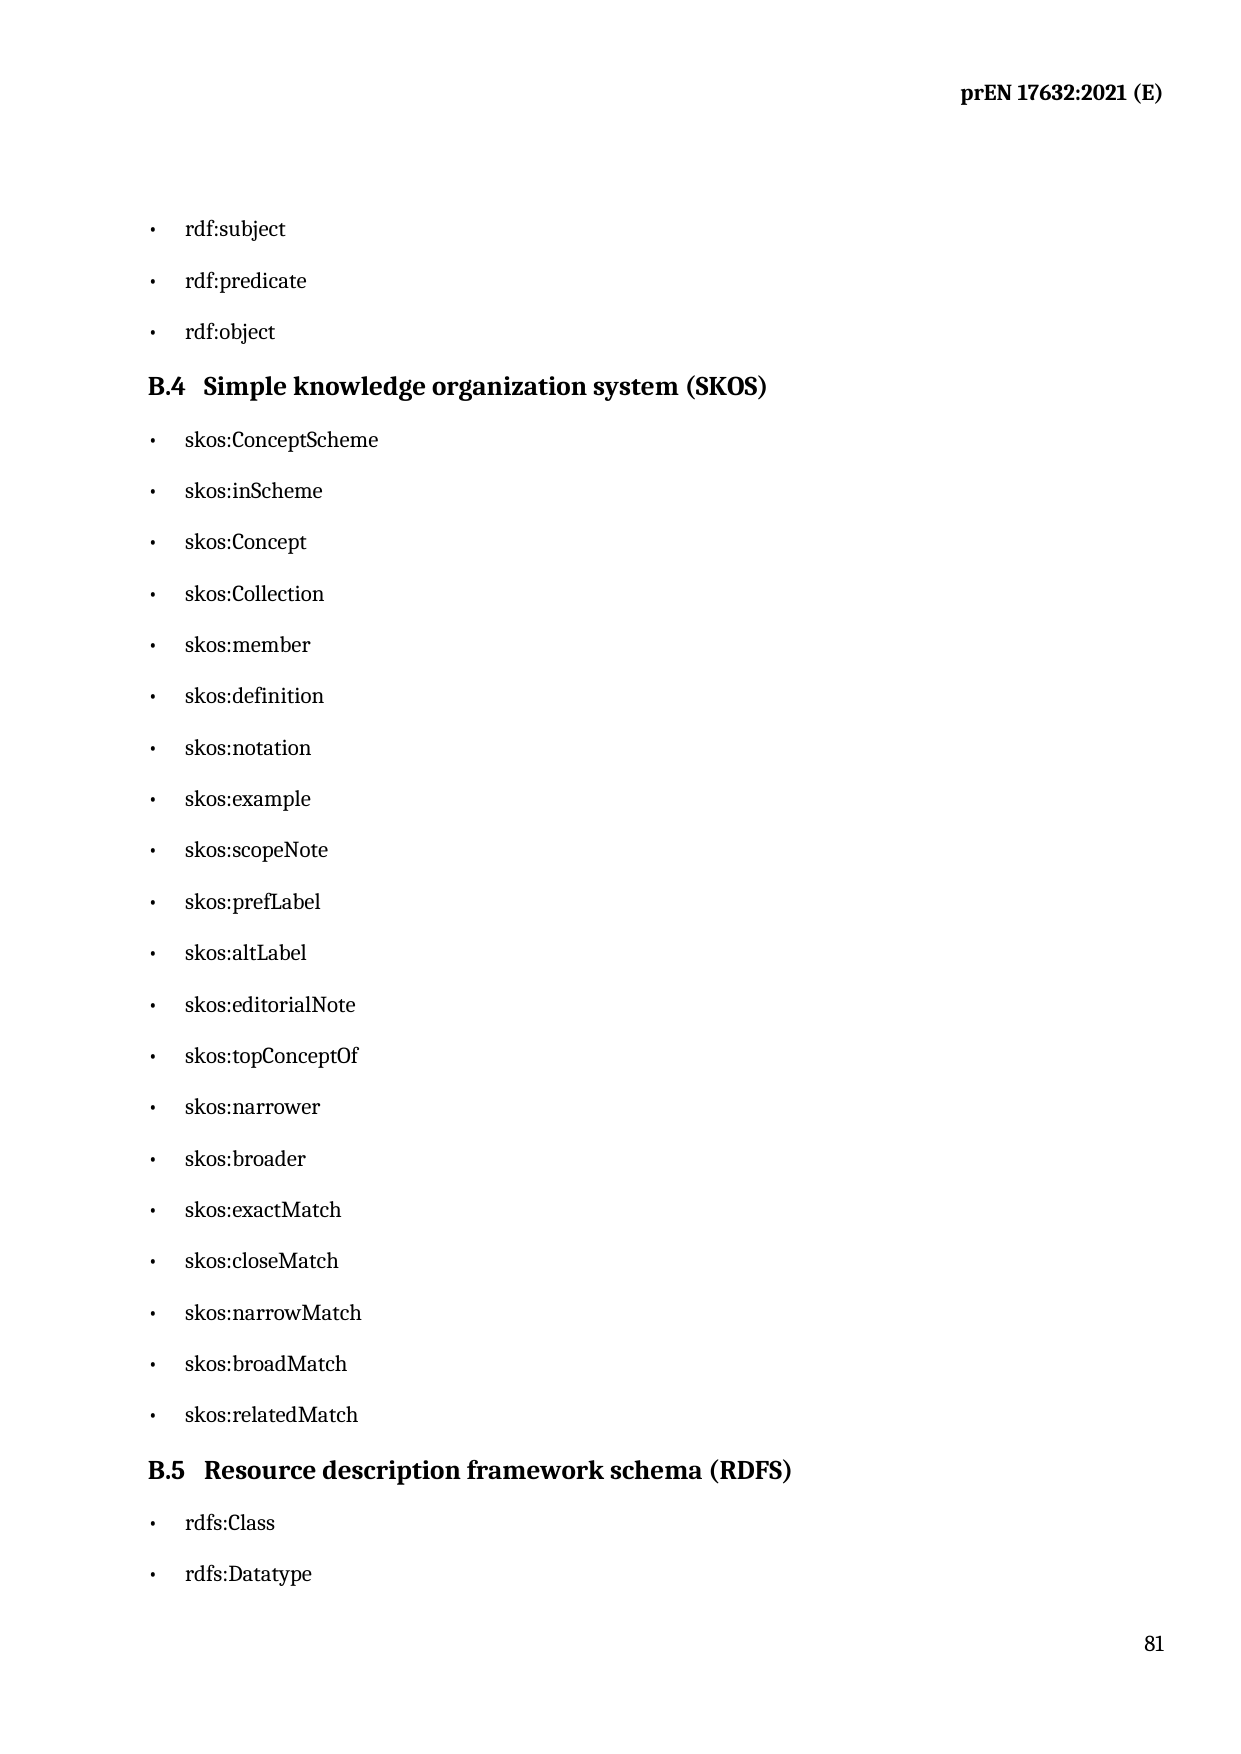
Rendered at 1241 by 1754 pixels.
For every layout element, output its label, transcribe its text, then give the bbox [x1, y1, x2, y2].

list rdfs:Datatype [148, 1561, 1163, 1587]
text Simple knowledge organization system (SKOS) [148, 373, 1163, 401]
list skos:prefLabel [148, 889, 1163, 915]
list rdf:object [148, 319, 1163, 345]
list skos:broader [148, 1145, 1163, 1172]
list skos:ConceptScheme [148, 426, 1163, 453]
list rdf:subject [148, 216, 1163, 242]
list skos:example [148, 786, 1163, 812]
list rdf:predicate [148, 267, 1163, 294]
list skos:topConceptOf [148, 1043, 1163, 1069]
list skos:exactMatch [148, 1197, 1163, 1223]
list skos:editorialNote [148, 991, 1163, 1018]
list skos:altLabel [148, 940, 1163, 966]
list skos:notation [148, 734, 1163, 761]
list skos:narrowMatch [148, 1299, 1163, 1326]
text Resource description framework schema (RDFS) [148, 1457, 1163, 1485]
list skos:inScheme [148, 478, 1163, 504]
list skos:broadMatch [148, 1351, 1163, 1377]
list skos:scopeNote [148, 837, 1163, 864]
list skos:narrower [148, 1094, 1163, 1120]
list rdfs:Class [148, 1510, 1163, 1536]
list skos:relatedMatch [148, 1402, 1163, 1428]
list skos:Collection [148, 581, 1163, 607]
list skos:Concept [148, 529, 1163, 556]
list skos:definition [148, 683, 1163, 709]
list skos:member [148, 632, 1163, 658]
list skos:closeMatch [148, 1248, 1163, 1274]
